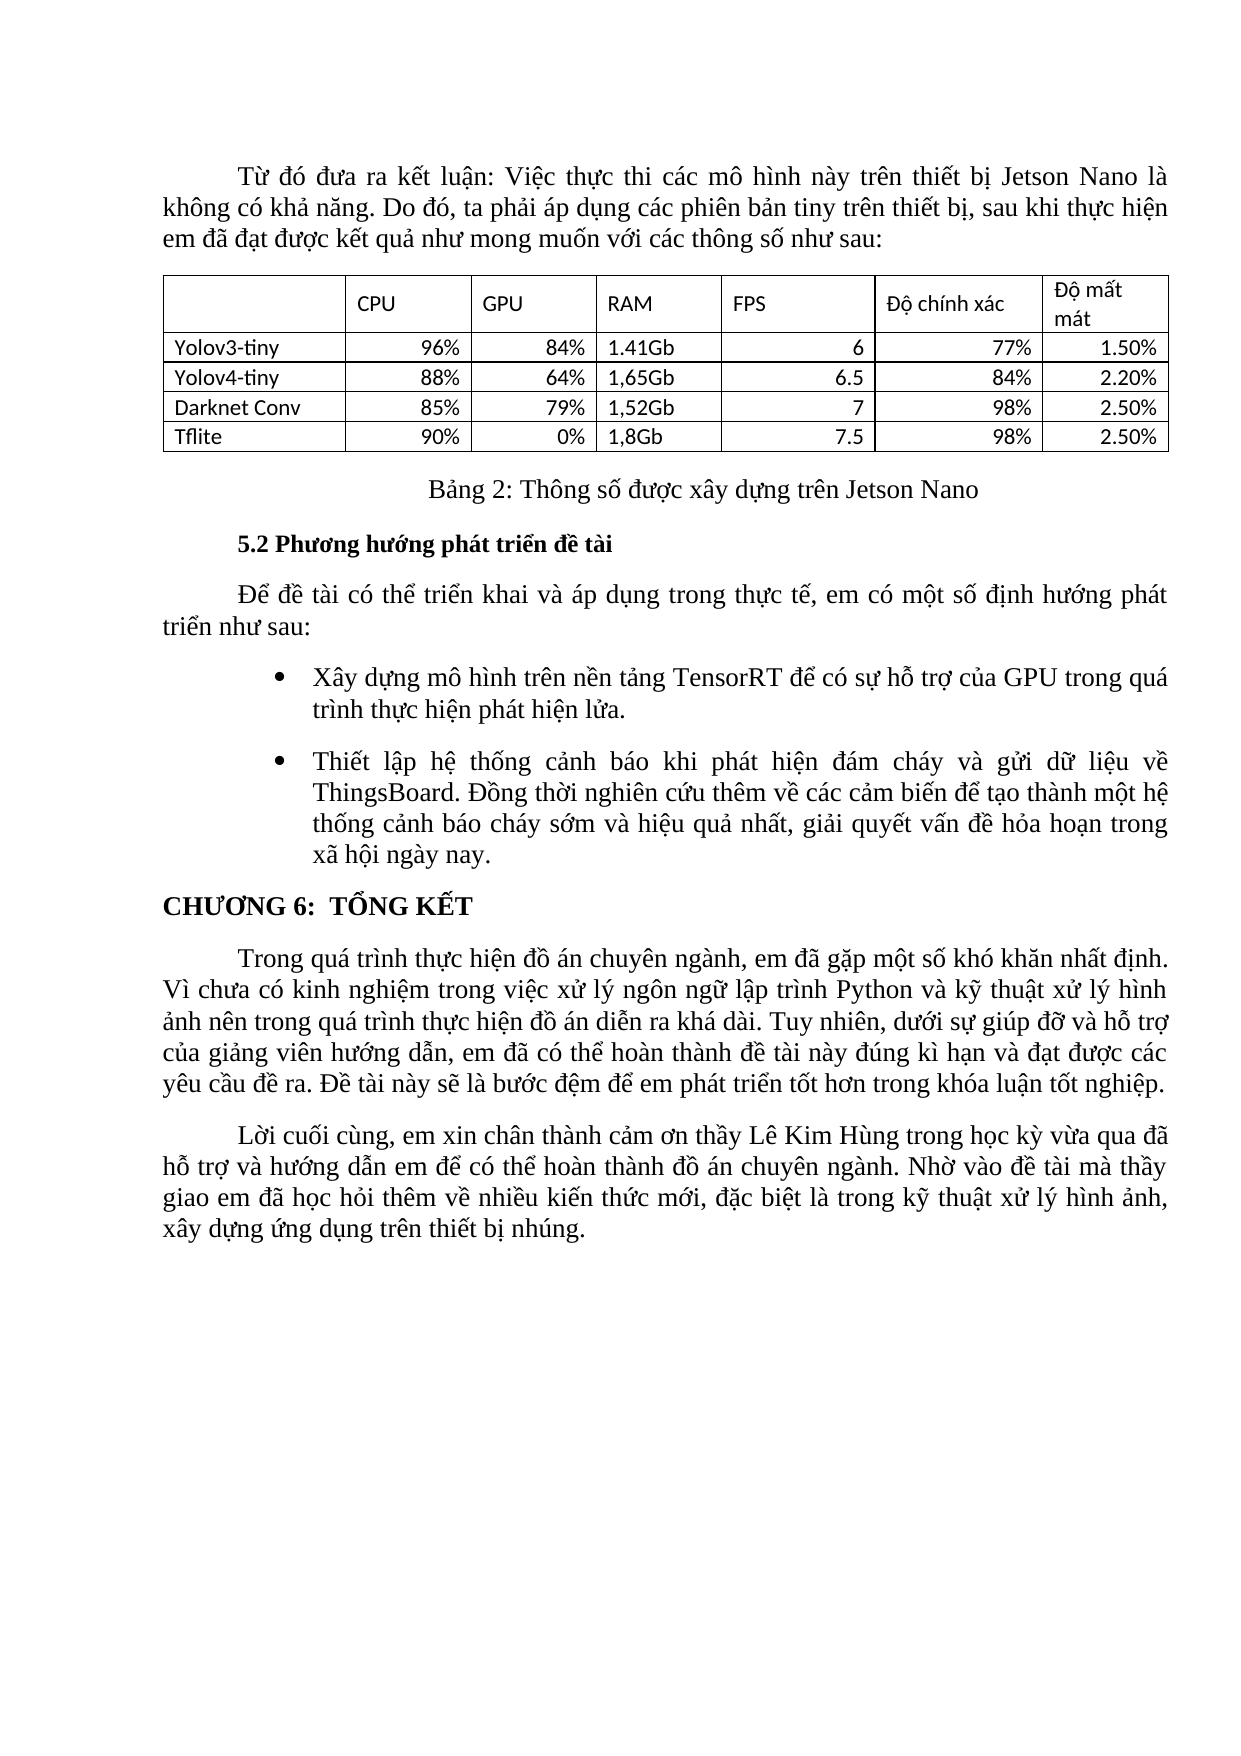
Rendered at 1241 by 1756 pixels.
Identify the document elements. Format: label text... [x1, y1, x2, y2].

table_cell 2.50% [1043, 422, 1168, 451]
list Thiết lập hệ thống cảnh báo khi phát hiện đám cháy và gửi dữ liệu về ThingsBoard. Đồng thời nghiên cứu thêm về các cảm biến để tạo thành một hệ thống cảnh báo cháy sớm và hiệu quả nhất, giải quyết vấn đề hỏa hoạn trong xã hội ngày nay. [275, 745, 1169, 869]
table_cell 85% [346, 392, 471, 421]
table_header FPS [722, 276, 874, 332]
table_cell 84% [876, 363, 1042, 391]
table_header CPU [346, 276, 471, 332]
table_cell 98% [876, 392, 1042, 421]
table_header RAM [597, 276, 721, 332]
table_cell 1.41Gb [597, 333, 721, 361]
table_cell 2.20% [1043, 363, 1168, 391]
table_cell 7.5 [722, 422, 874, 451]
table_cell 6 [722, 333, 874, 361]
text Để đề tài có thể triển khai và áp dụng trong thực tế, em có một số định hướng phát triển như sau: [162, 578, 1169, 641]
table_header GPU [472, 276, 596, 332]
subtitle 5.2 Phương hướng phát triển đề tài [162, 529, 1169, 558]
text Trong quá trình thực hiện đồ án chuyên ngành, em đã gặp một số khó khăn nhất định. Vì chưa có kinh nghiệm trong việc xử lý ngôn ngữ lập trình Python và kỹ thuật xử lý hình ảnh nên trong quá trình thực hiện đồ án diễn ra khá dài. Tuy nhiên, dưới sự giúp đỡ và hỗ trợ của giảng viên hướng dẫn, em đã có thể hoàn thành đề tài này đúng kì hạn và đạt được các yêu cầu đề ra. Đề tài này sẽ là bước đệm để em phát triển tốt hơn trong khóa luận tốt nghiệp. [162, 942, 1169, 1098]
table_header Độ chính xác [876, 276, 1042, 332]
text Từ đó đưa ra kết luận: Việc thực thi các mô hình này trên thiết bị Jetson Nano là không có khả năng. Do đó, ta phải áp dụng các phiên bản tiny trên thiết bị, sau khi thực hiện em đã đạt được kết quả như mong muốn với các thông số như sau: [162, 160, 1169, 254]
table_cell Yolov3-tiny [164, 333, 345, 361]
table_cell Tflite [164, 422, 345, 451]
table_cell 64% [472, 363, 596, 391]
table_cell 1,52Gb [597, 392, 721, 421]
table_cell 1.50% [1043, 333, 1168, 361]
table_cell 6.5 [722, 363, 874, 391]
table_header Độ mất mát [1043, 276, 1168, 332]
table_cell 98% [876, 422, 1042, 451]
table_cell 2.50% [1043, 392, 1168, 421]
table_cell 7 [722, 392, 874, 421]
table_cell Yolov4-tiny [164, 363, 345, 391]
list Xây dựng mô hình trên nền tảng TensorRT để có sự hỗ trợ của GPU trong quá trình thực hiện phát hiện lửa. [275, 662, 1169, 724]
table_cell 96% [346, 333, 471, 361]
table_header [164, 276, 345, 332]
table_cell Darknet Conv [164, 392, 345, 421]
table_cell 77% [876, 333, 1042, 361]
subtitle CHƯƠNG 6: TỔNG KẾT [162, 890, 1169, 921]
table_cell 1,65Gb [597, 363, 721, 391]
table_cell 79% [472, 392, 596, 421]
table_cell 84% [472, 333, 596, 361]
table_cell 90% [346, 422, 471, 451]
text Bảng 2: Thông số được xây dựng trên Jetson Nano [162, 473, 1169, 504]
table_cell 0% [472, 422, 596, 451]
table_cell 1,8Gb [597, 422, 721, 451]
text Lời cuối cùng, em xin chân thành cảm ơn thầy Lê Kim Hùng trong học kỳ vừa qua đã hỗ trợ và hướng dẫn em để có thể hoàn thành đồ án chuyên ngành. Nhờ vào đề tài mà thầy giao em đã học hỏi thêm về nhiều kiến thức mới, đặc biệt là trong kỹ thuật xử lý hình ảnh, xây dựng ứng dụng trên thiết bị nhúng. [162, 1119, 1169, 1243]
table_cell 88% [346, 363, 471, 391]
